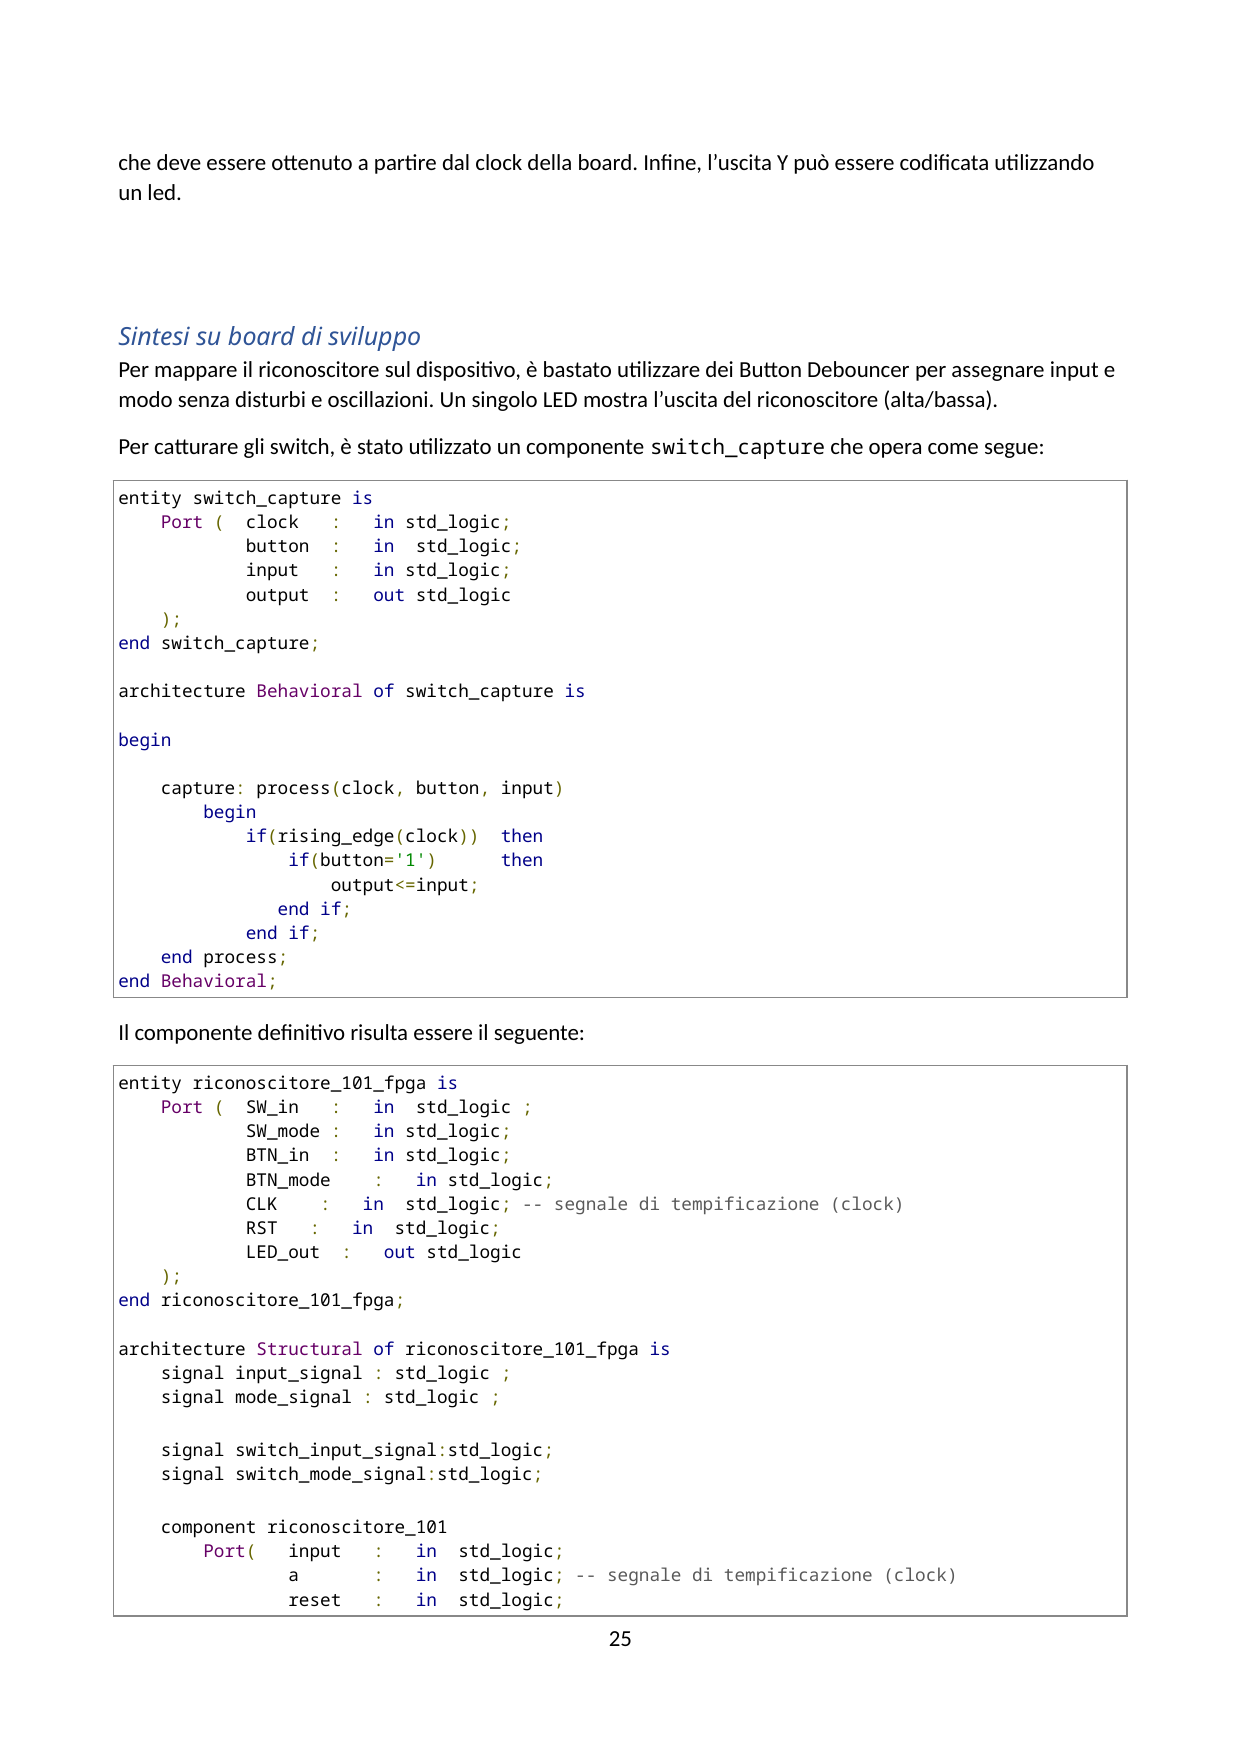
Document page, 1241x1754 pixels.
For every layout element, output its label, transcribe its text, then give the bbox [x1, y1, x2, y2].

text a : in std_logic; -- segnale di tempificazione (clock) [118, 1563, 1122, 1581]
text RST : in std_logic; [118, 1215, 1122, 1239]
text LED_out : out std_logic [118, 1239, 1122, 1264]
text output : out std_logic [118, 582, 1122, 606]
text component riconoscitore_101 [118, 1514, 1122, 1539]
text begin [118, 799, 1122, 824]
text end process; [118, 944, 1122, 963]
text output<=input; [118, 872, 1122, 896]
text entity switch_capture is [114, 481, 1126, 509]
text Port( input : in std_logic; [118, 1539, 1122, 1563]
text end if; [118, 896, 1122, 920]
text Port ( clock : in std_logic; [118, 509, 1122, 534]
text if(rising_edge(clock)) then [118, 824, 1122, 848]
text ); [118, 606, 1122, 630]
text input : in std_logic; [118, 558, 1122, 582]
text BTN_mode : in std_logic; [118, 1167, 1122, 1191]
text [118, 148, 1122, 206]
text end if; [118, 920, 1122, 944]
subtitle Sintesi su board di sviluppo [118, 318, 1122, 352]
text Il componente definitivo risulta essere il seguente: [118, 1018, 1122, 1046]
text entity riconoscitore_101_fpga is [114, 1066, 1126, 1094]
text BTN_in : in std_logic; [118, 1143, 1122, 1167]
text architecture Structural of riconoscitore_101_fpga is [118, 1336, 1122, 1360]
text signal switch_mode_signal:std_logic; [118, 1462, 1122, 1486]
text Per mappare il riconoscitore sul dispositivo, è bastato utilizzare dei Button Debouncer per assegnare input e modo senza disturbi e oscillazioni. Un singolo LED mostra l’uscita del riconoscitore (alta/bassa). [118, 355, 1122, 413]
text begin [118, 727, 1122, 751]
text CLK : in std_logic; -- segnale di tempificazione (clock) [118, 1191, 1122, 1215]
text button : in std_logic; [118, 534, 1122, 558]
text Port ( SW_in : in std_logic ; [118, 1094, 1122, 1119]
text ); [118, 1264, 1122, 1288]
text architecture Behavioral of switch_capture is [118, 679, 1122, 703]
text if(button='1') then [118, 848, 1122, 872]
text signal mode_signal : std_logic ; [118, 1384, 1122, 1409]
text SW_mode : in std_logic; [118, 1119, 1122, 1143]
text end Behavioral; [114, 963, 1126, 997]
text Per catturare gli switch, è stato utilizzato un componente switch_capture che opera come segue: [118, 432, 1122, 461]
text end riconoscitore_101_fpga; [118, 1288, 1122, 1312]
text reset : in std_logic; [114, 1581, 1126, 1615]
text signal input_signal : std_logic ; [118, 1360, 1122, 1384]
text signal switch_input_signal:std_logic; [118, 1437, 1122, 1462]
text end switch_capture; [118, 630, 1122, 654]
text capture: process(clock, button, input) [118, 775, 1122, 799]
